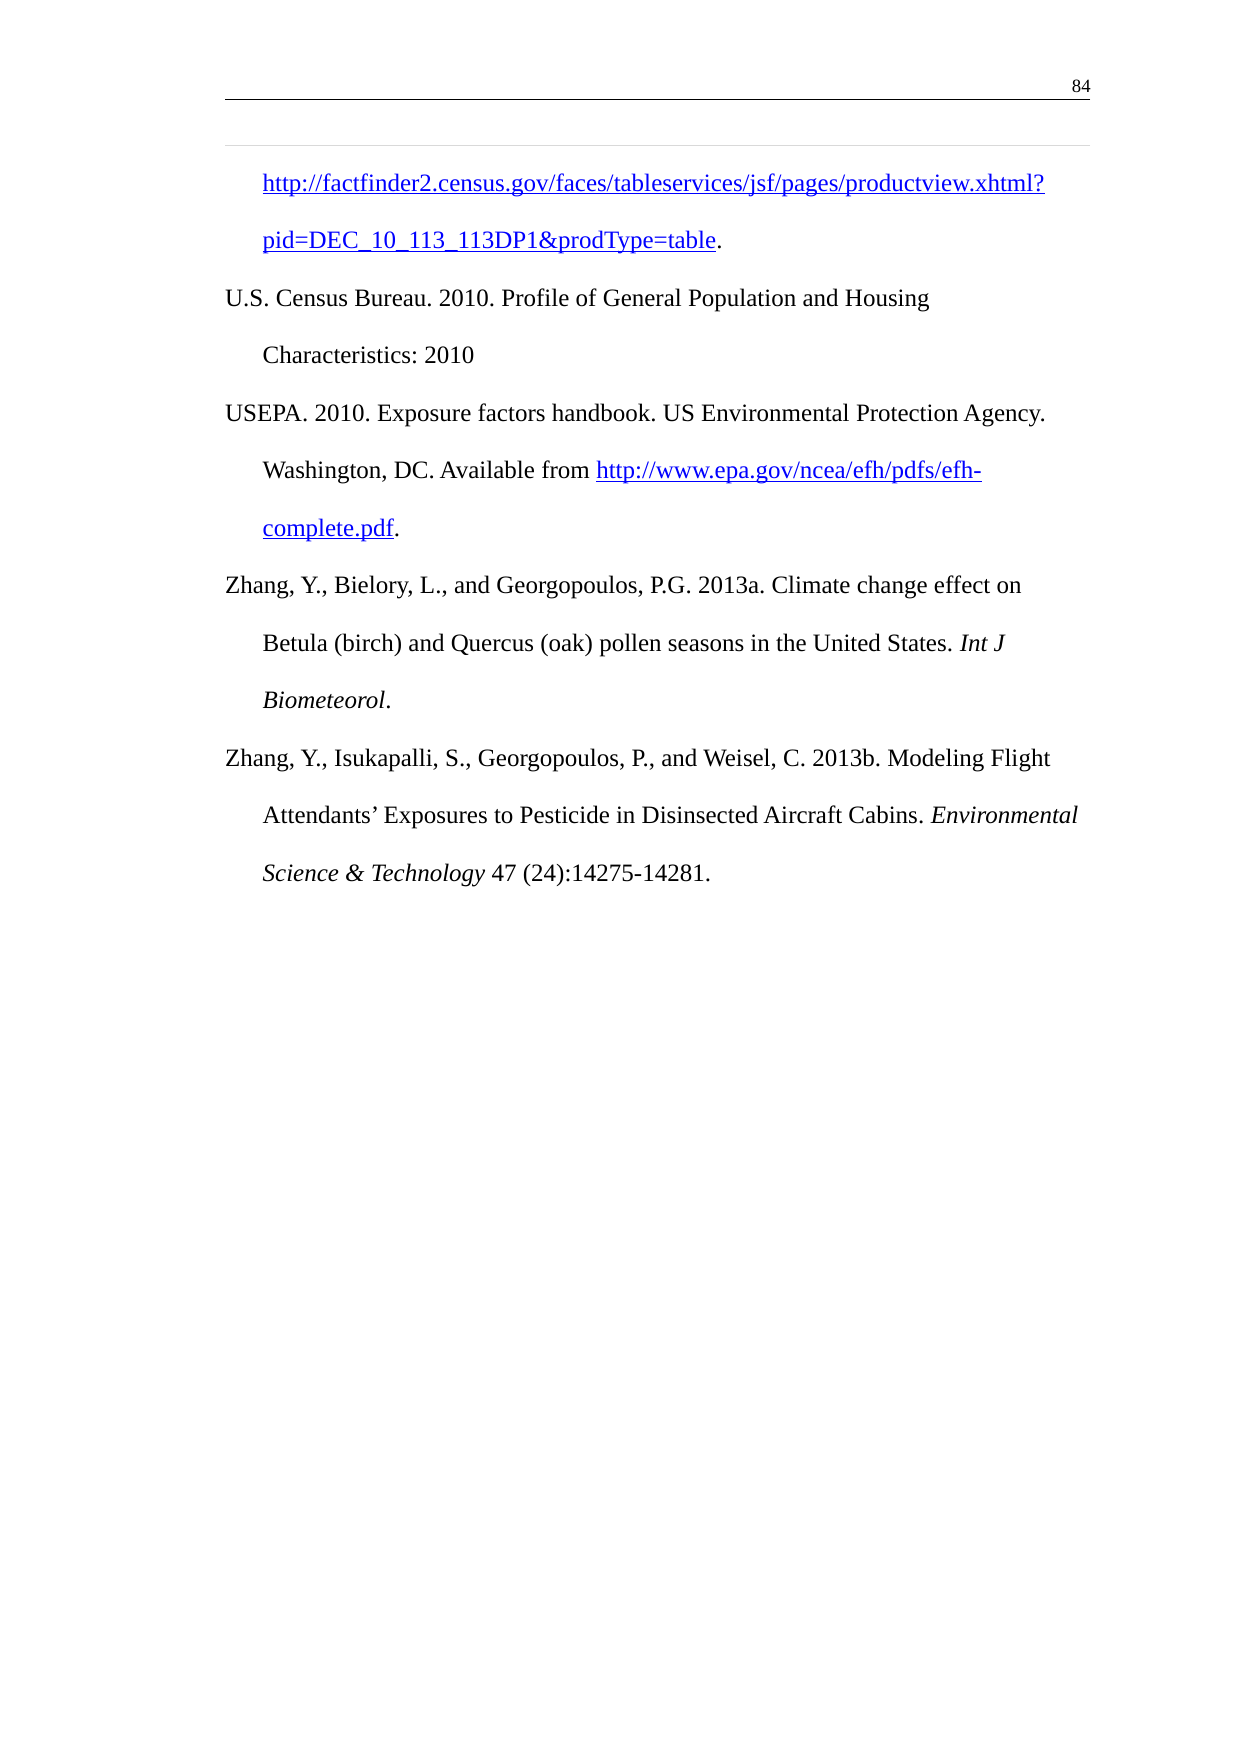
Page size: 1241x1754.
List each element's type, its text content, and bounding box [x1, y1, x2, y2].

text USEPA. 2010. Exposure factors handbook. US Environmental Protection Agency. Washington, DC. Available from http://www.epa.gov/ncea/efh/pdfs/efh-complete.pdf. [225, 398, 1090, 542]
text Zhang, Y., Isukapalli, S., Georgopoulos, P., and Weisel, C. 2013b. Modeling Flight Attendants’ Exposures to Pesticide in Disinsected Aircraft Cabins. Environmental Science & Technology 47 (24):14275-14281. [225, 743, 1090, 887]
text Zhang, Y., Bielory, L., and Georgopoulos, P.G. 2013a. Climate change effect on Betula (birch) and Quercus (oak) pollen seasons in the United States. Int J Biometeorol. [225, 571, 1090, 714]
text U.S. Census Bureau. 2010. Profile of General Population and Housing Characteristics: 2010 [225, 283, 1090, 369]
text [225, 168, 1090, 254]
